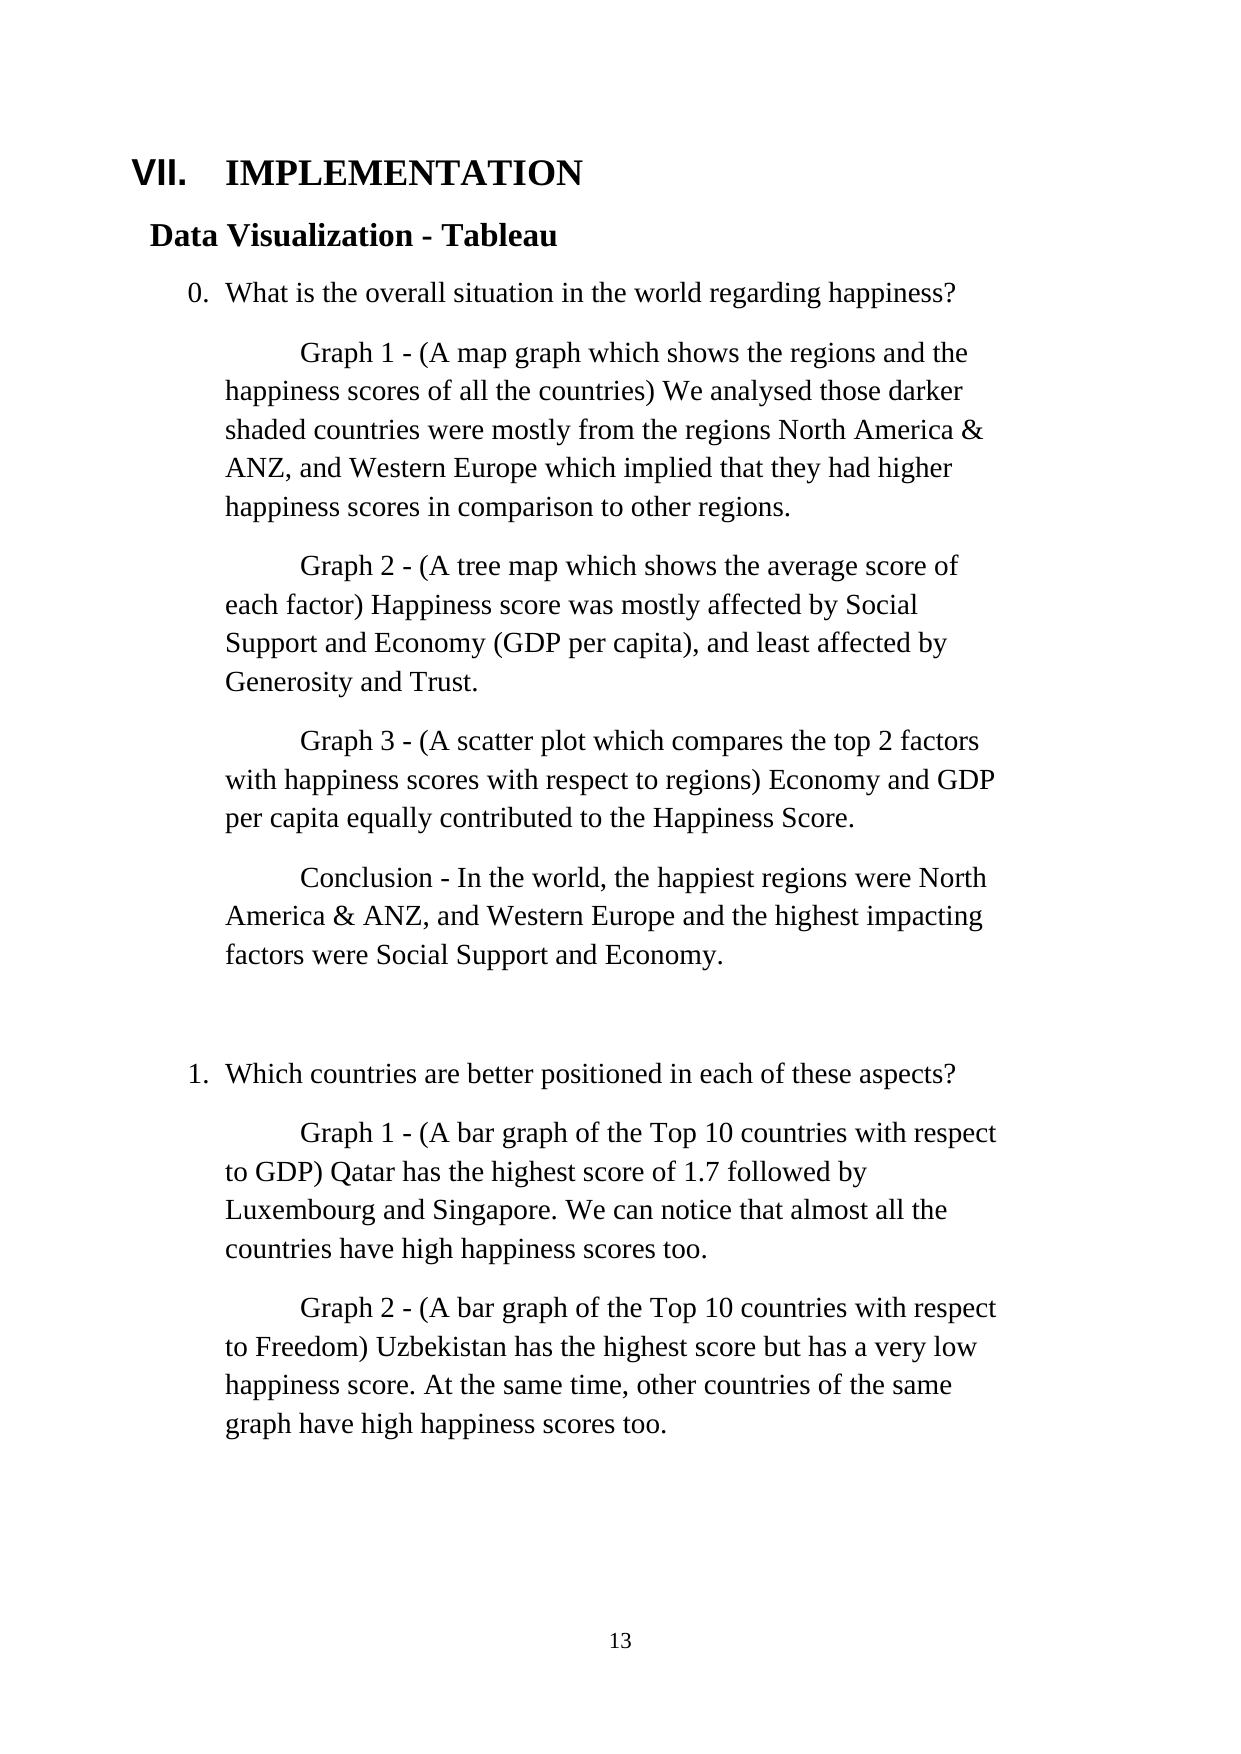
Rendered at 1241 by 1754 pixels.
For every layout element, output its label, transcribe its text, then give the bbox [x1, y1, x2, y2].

list What is the overall situation in the world regarding happiness? [187, 276, 1003, 309]
list Which countries are better positioned in each of these aspects? [187, 1056, 1003, 1089]
text Graph 1 - (A map graph which shows the regions and the happiness scores of all the countries) We analysed those darker shaded countries were mostly from the regions North America & ANZ, and Western Europe which implied that they had higher happiness scores in comparison to other regions. [225, 335, 1000, 523]
subtitle Data Visualization - Tableau [149, 215, 1090, 253]
list IMPLEMENTATION [187, 150, 1090, 193]
text Graph 2 - (A bar graph of the Top 10 countries with respect to Freedom) Uzbekistan has the highest score but has a very low happiness score. At the same time, other countries of the same graph have high happiness scores too. [225, 1290, 1000, 1439]
text Graph 2 - (A tree map which shows the average score of each factor) Happiness score was mostly affected by Social Support and Economy (GDP per capita), and least affected by Generosity and Trust. [225, 548, 1000, 698]
text Conclusion - In the world, the happiest regions were North America & ANZ, and Western Europe and the highest impacting factors were Social Support and Economy. [225, 860, 1000, 971]
text Graph 3 - (A scatter plot which compares the top 2 factors with happiness scores with respect to regions) Economy and GDP per capita equally contributed to the Happiness Score. [225, 723, 1000, 834]
text Graph 1 - (A bar graph of the Top 10 countries with respect to GDP) Qatar has the highest score of 1.7 followed by Luxembourg and Singapore. We can notice that almost all the countries have high happiness scores too. [225, 1115, 1000, 1264]
